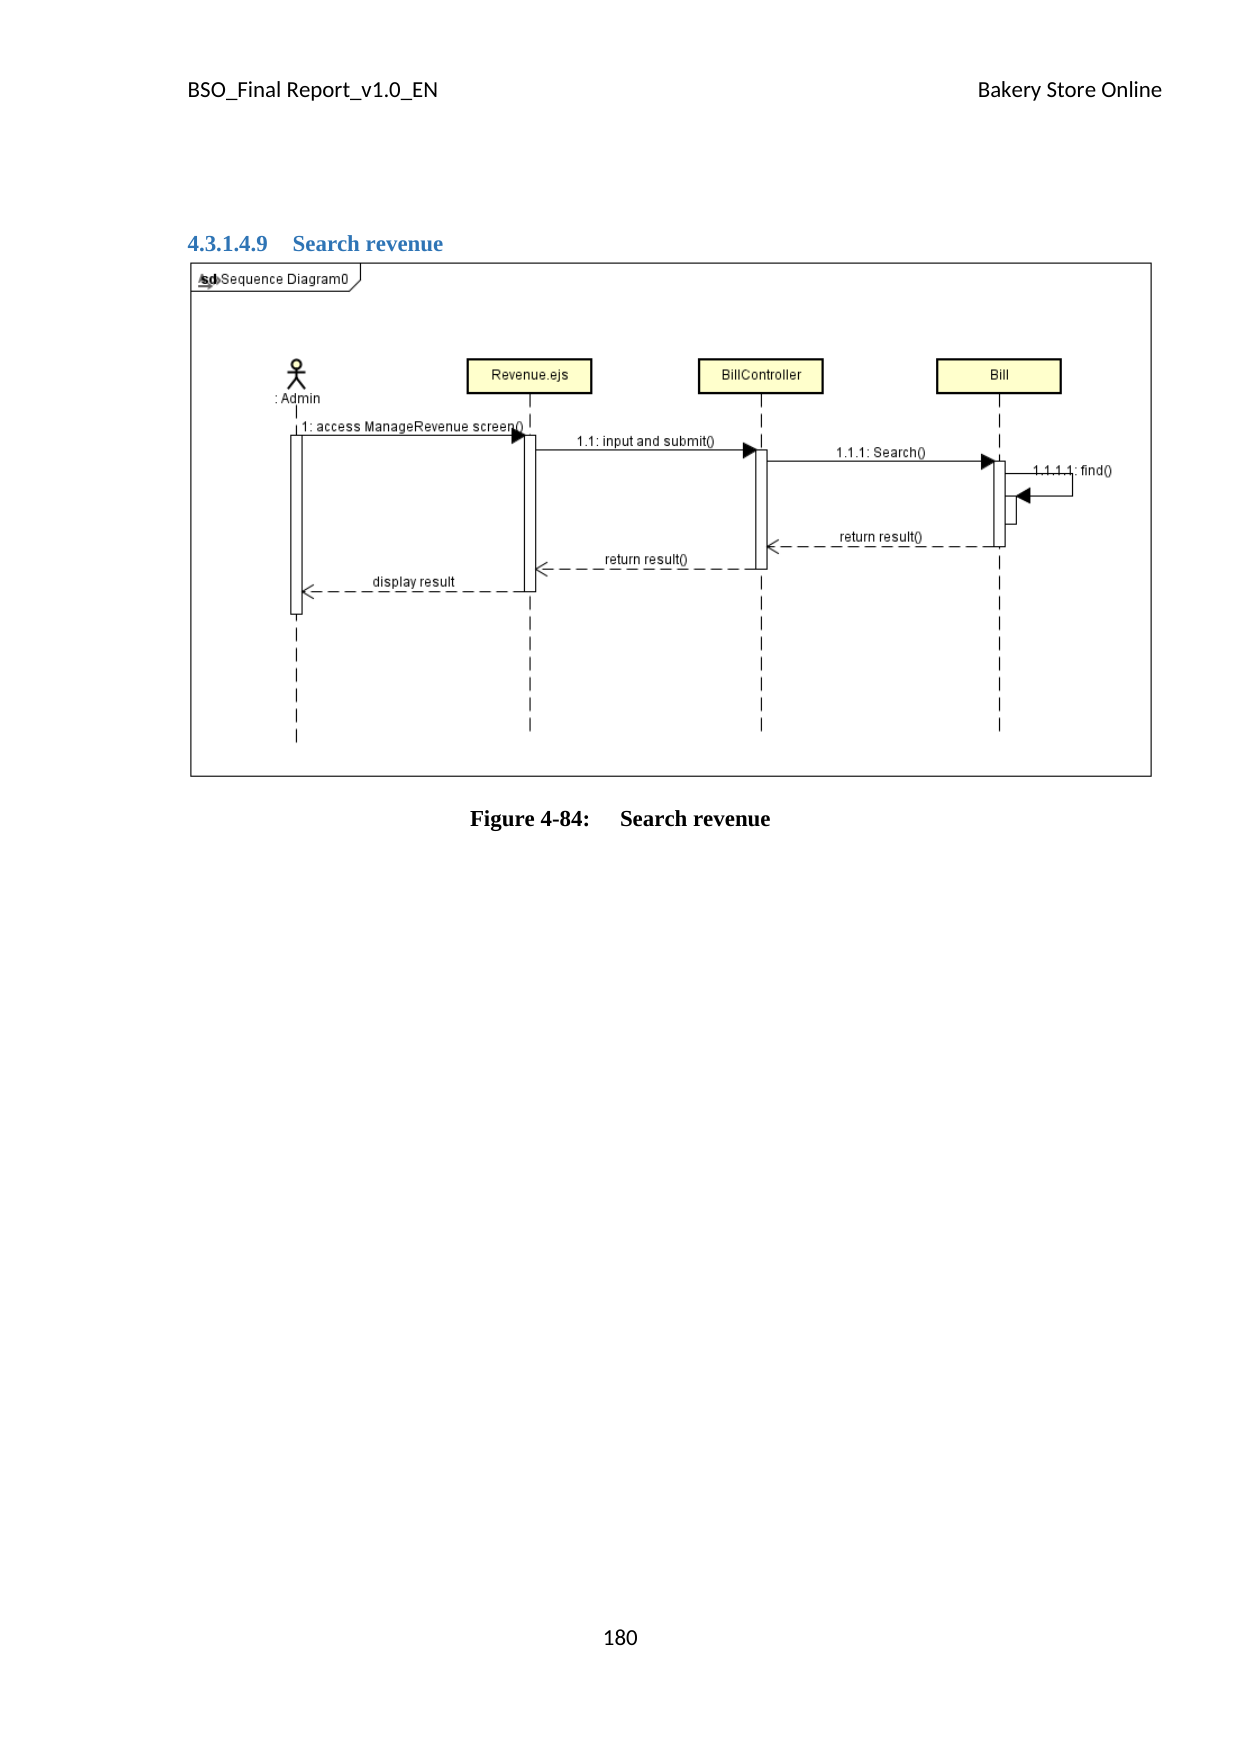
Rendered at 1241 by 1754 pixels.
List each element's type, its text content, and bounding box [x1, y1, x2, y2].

text Search revenue [187, 805, 1053, 832]
subtitle Search revenue [187, 229, 1053, 256]
picture [187, 258, 1163, 787]
